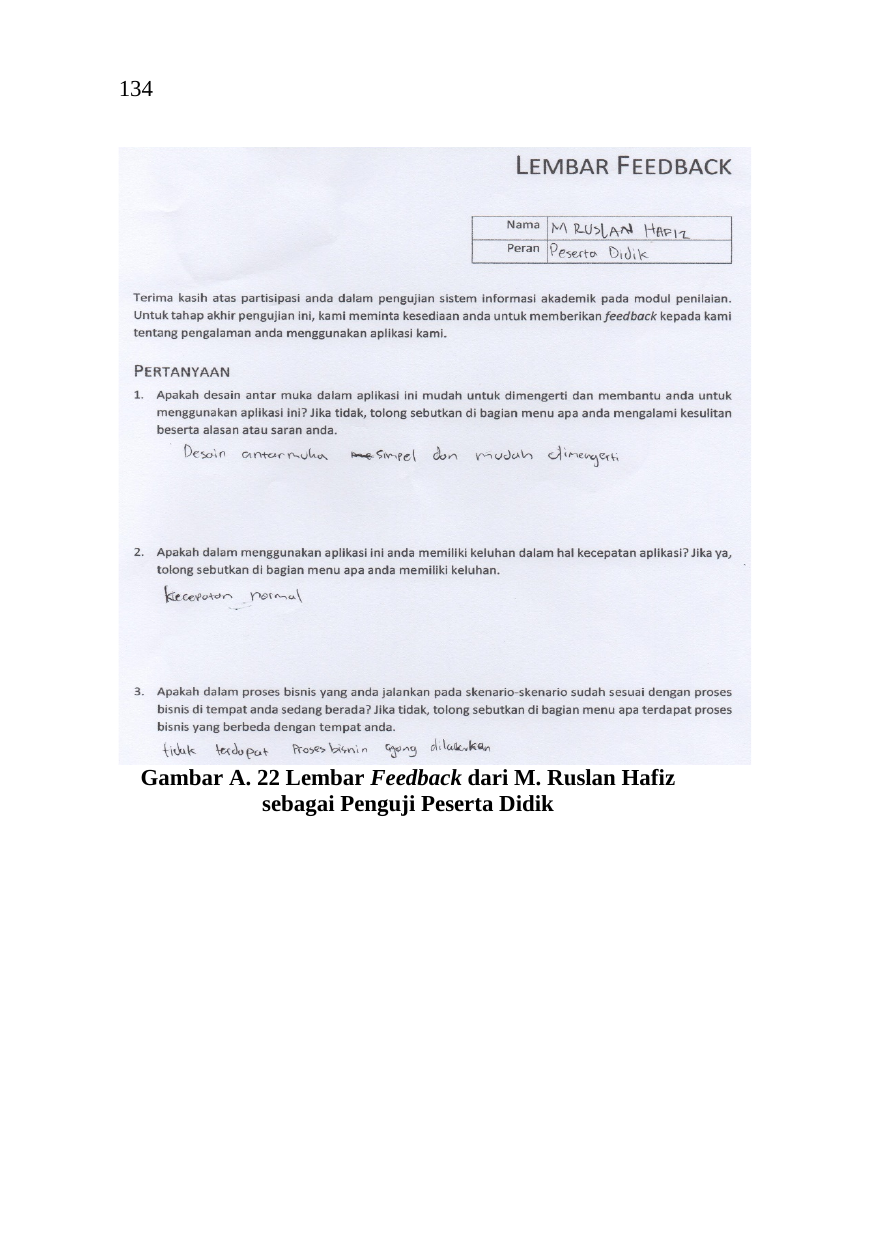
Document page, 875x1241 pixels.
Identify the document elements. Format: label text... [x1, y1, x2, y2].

text Gambar A. 22 Lembar Feedback dari M. Ruslan Hafiz sebagai Penguji Peserta Didik [118, 765, 697, 817]
picture [118, 147, 752, 765]
